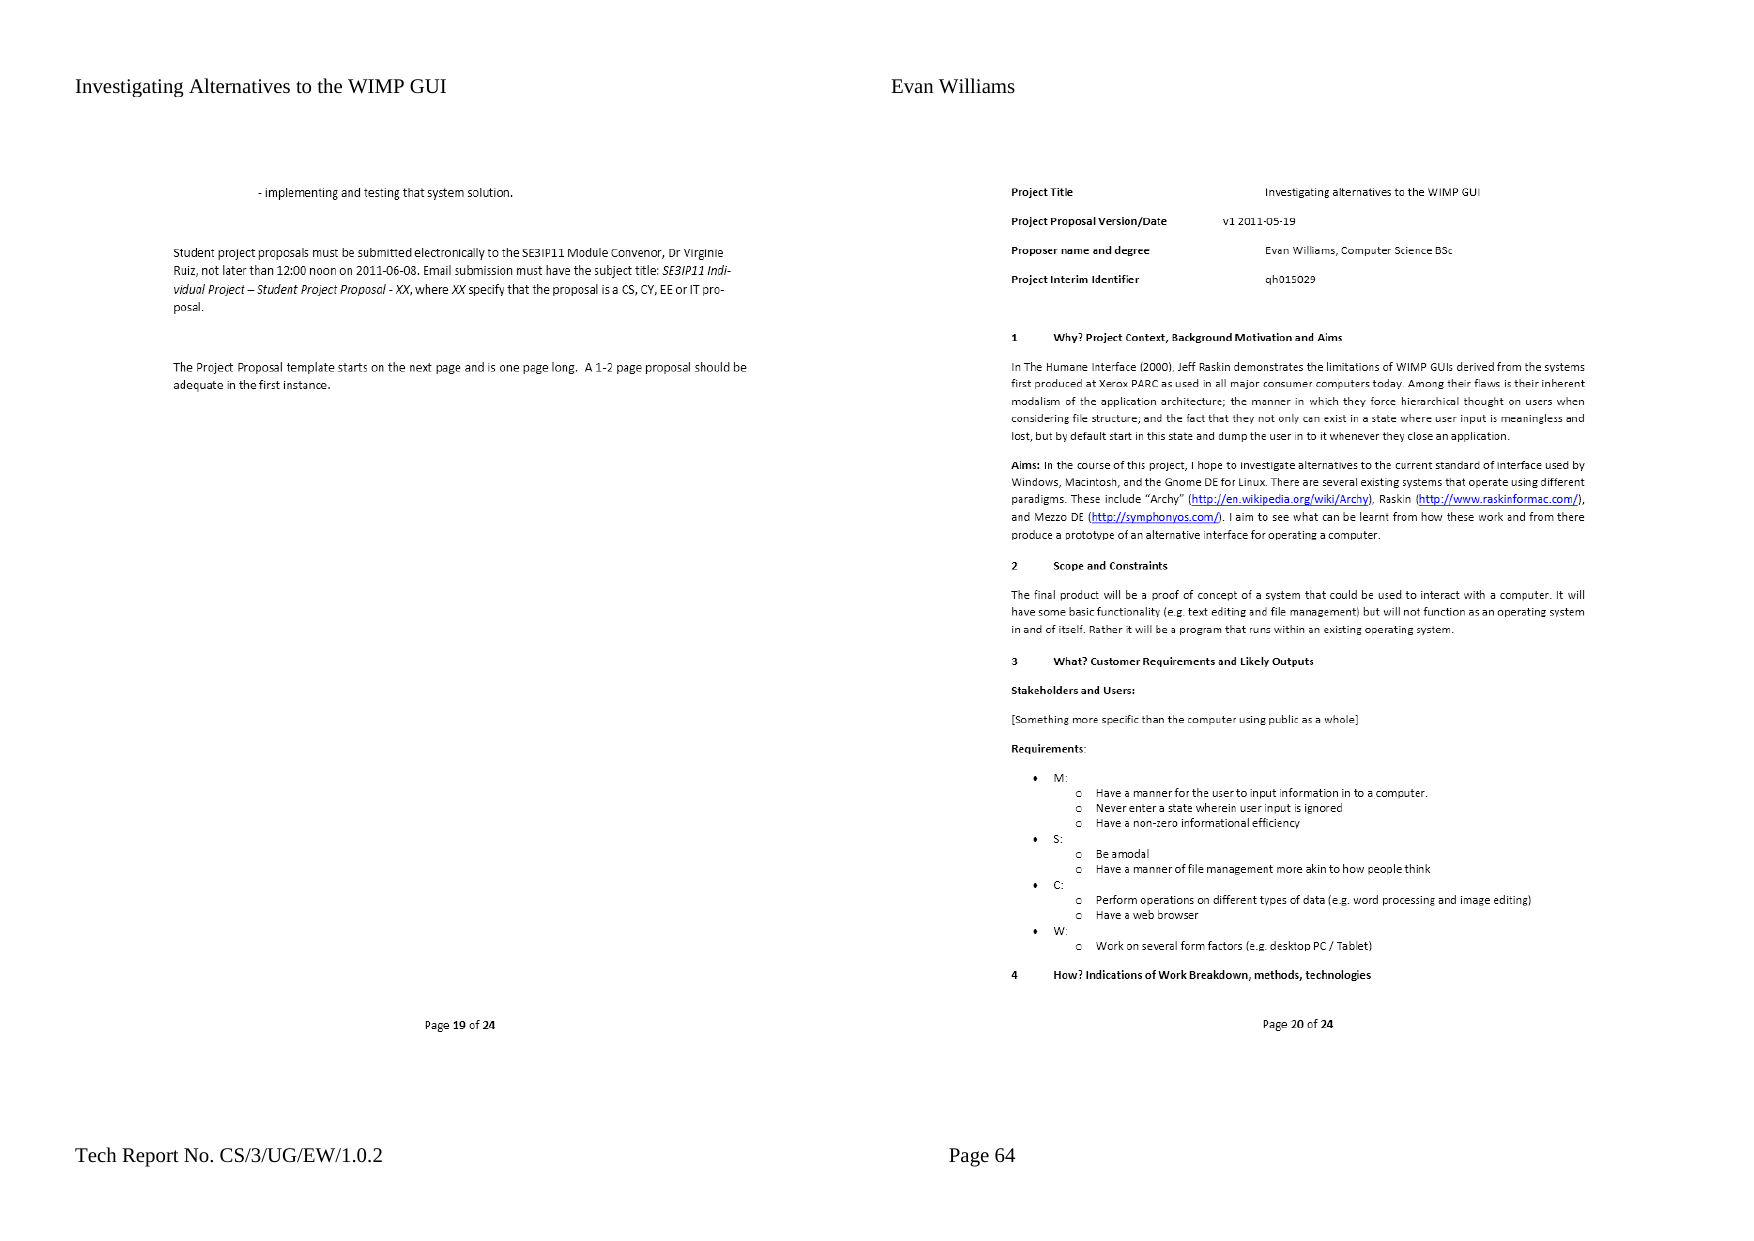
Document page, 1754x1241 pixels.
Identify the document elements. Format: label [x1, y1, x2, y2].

picture [75, 97, 840, 1088]
picture [913, 97, 1679, 1088]
